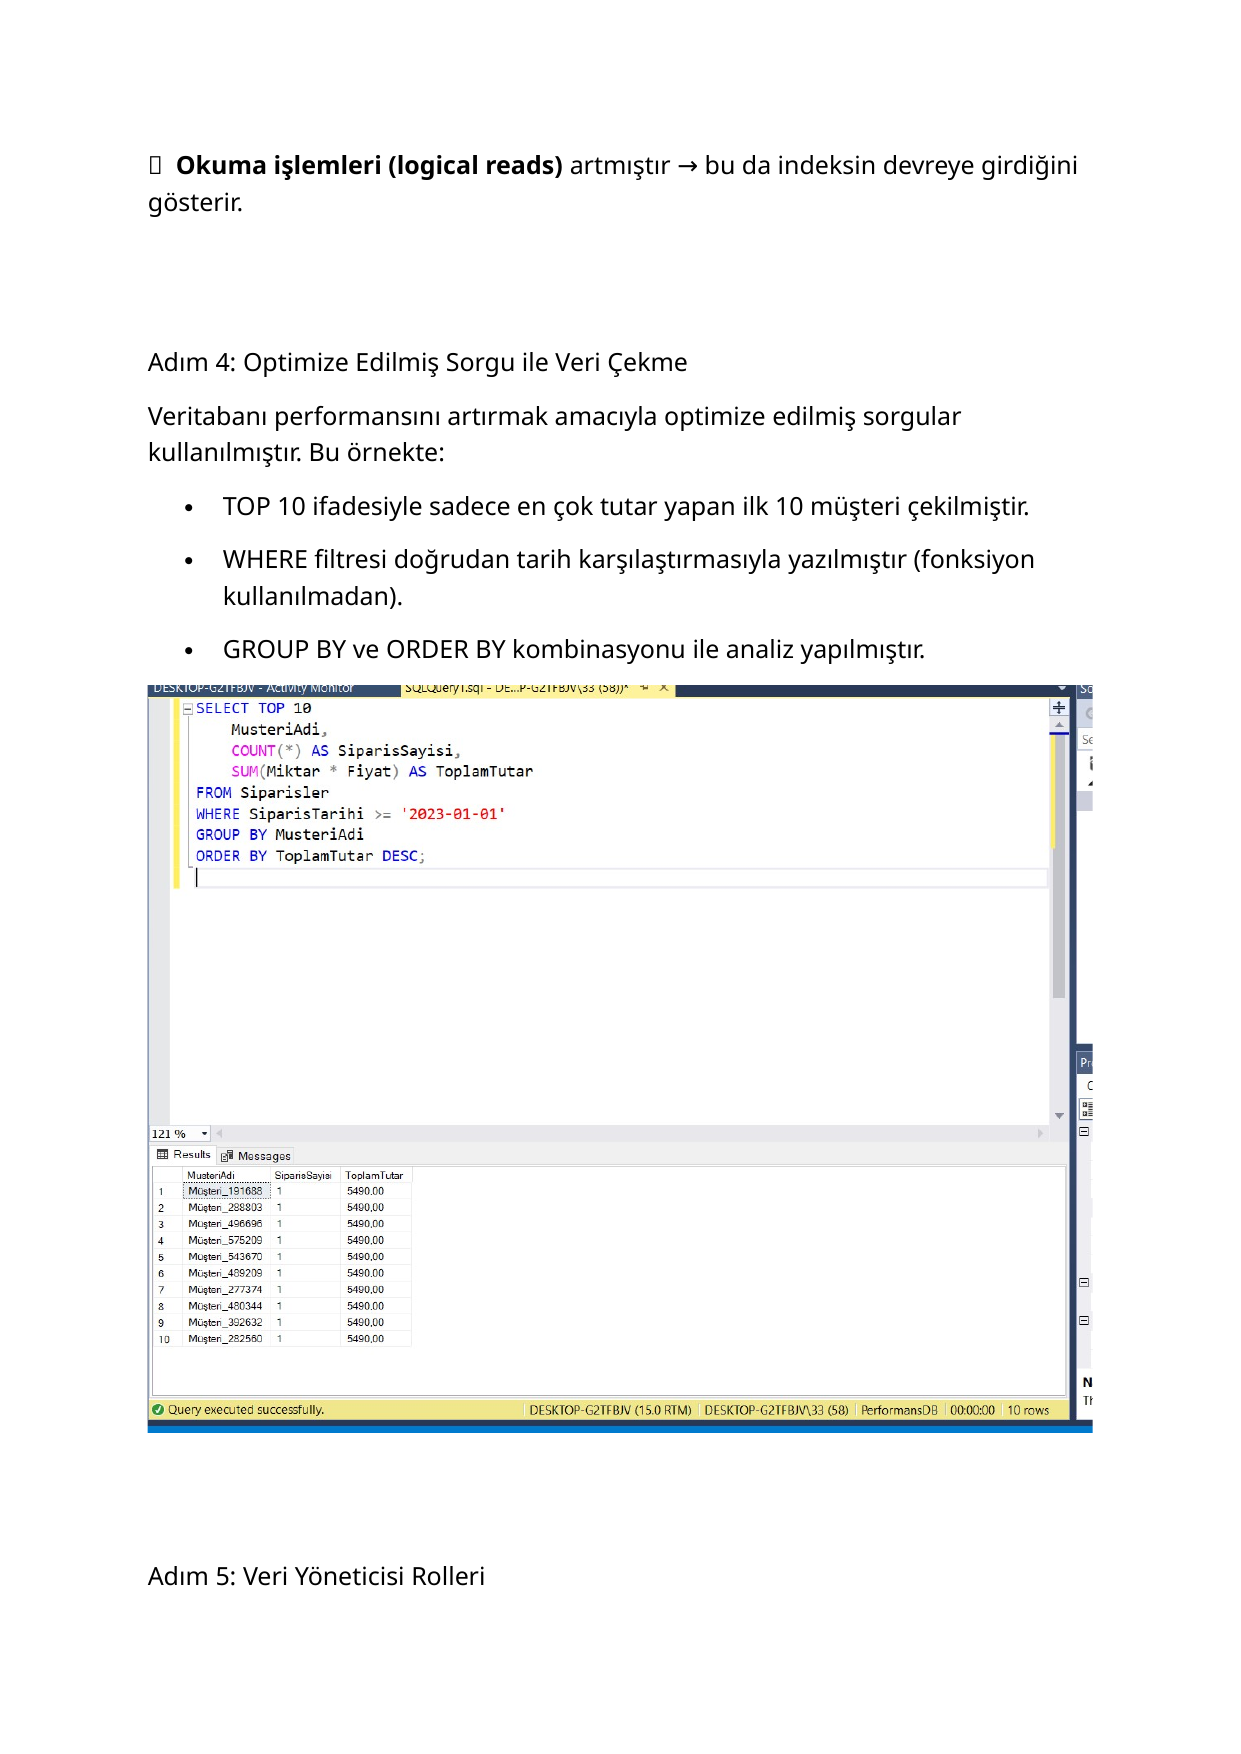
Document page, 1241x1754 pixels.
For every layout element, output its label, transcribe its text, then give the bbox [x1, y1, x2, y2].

text Adım 4: Optimize Edilmiş Sorgu ile Veri Çekme [148, 345, 1093, 379]
text Veritabanı performansını artırmak amacıyla optimize edilmiş sorgular kullanılmıştır. Bu örnekte: [148, 398, 1093, 469]
list GROUP BY ve ORDER BY kombinasyonu ile analiz yapılmıştır. [185, 632, 1093, 666]
list WHERE filtresi doğrudan tarih karşılaştırmasıyla yazılmıştır (fonksiyon kullanılmadan). [185, 542, 1093, 613]
list TOP 10 ifadesiyle sadece en çok tutar yapan ilk 10 müşteri çekilmiştir. [185, 488, 1093, 522]
text Adım 5: Veri Yöneticisi Rolleri [148, 1559, 1093, 1593]
text  Okuma işlemleri (logical reads) artmıştır → bu da indeksin devreye girdiğini gösterir. [148, 148, 1093, 218]
picture [147, 685, 1093, 1433]
